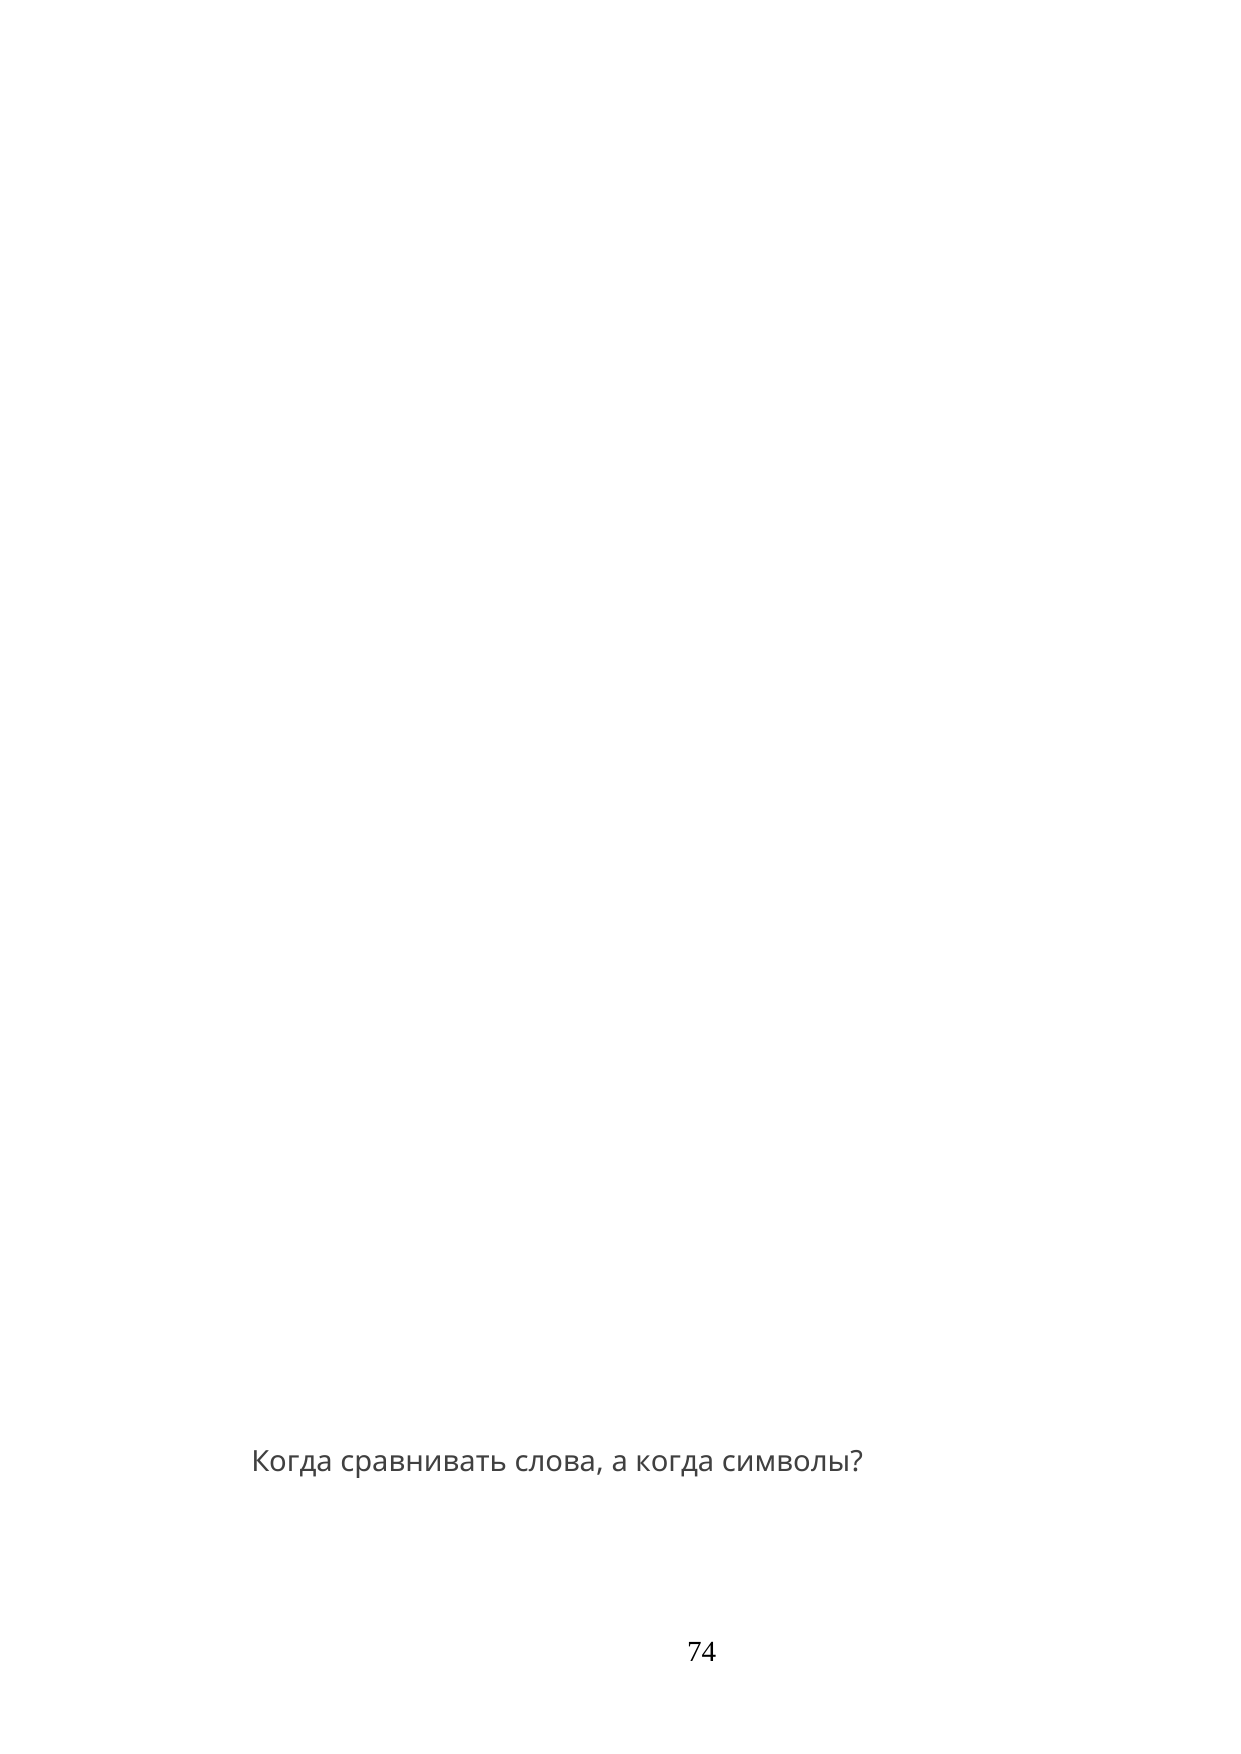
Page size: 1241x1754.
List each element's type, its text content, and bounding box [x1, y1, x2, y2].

subtitle Когда сравнивать слова, а когда символы? [177, 1440, 1152, 1480]
